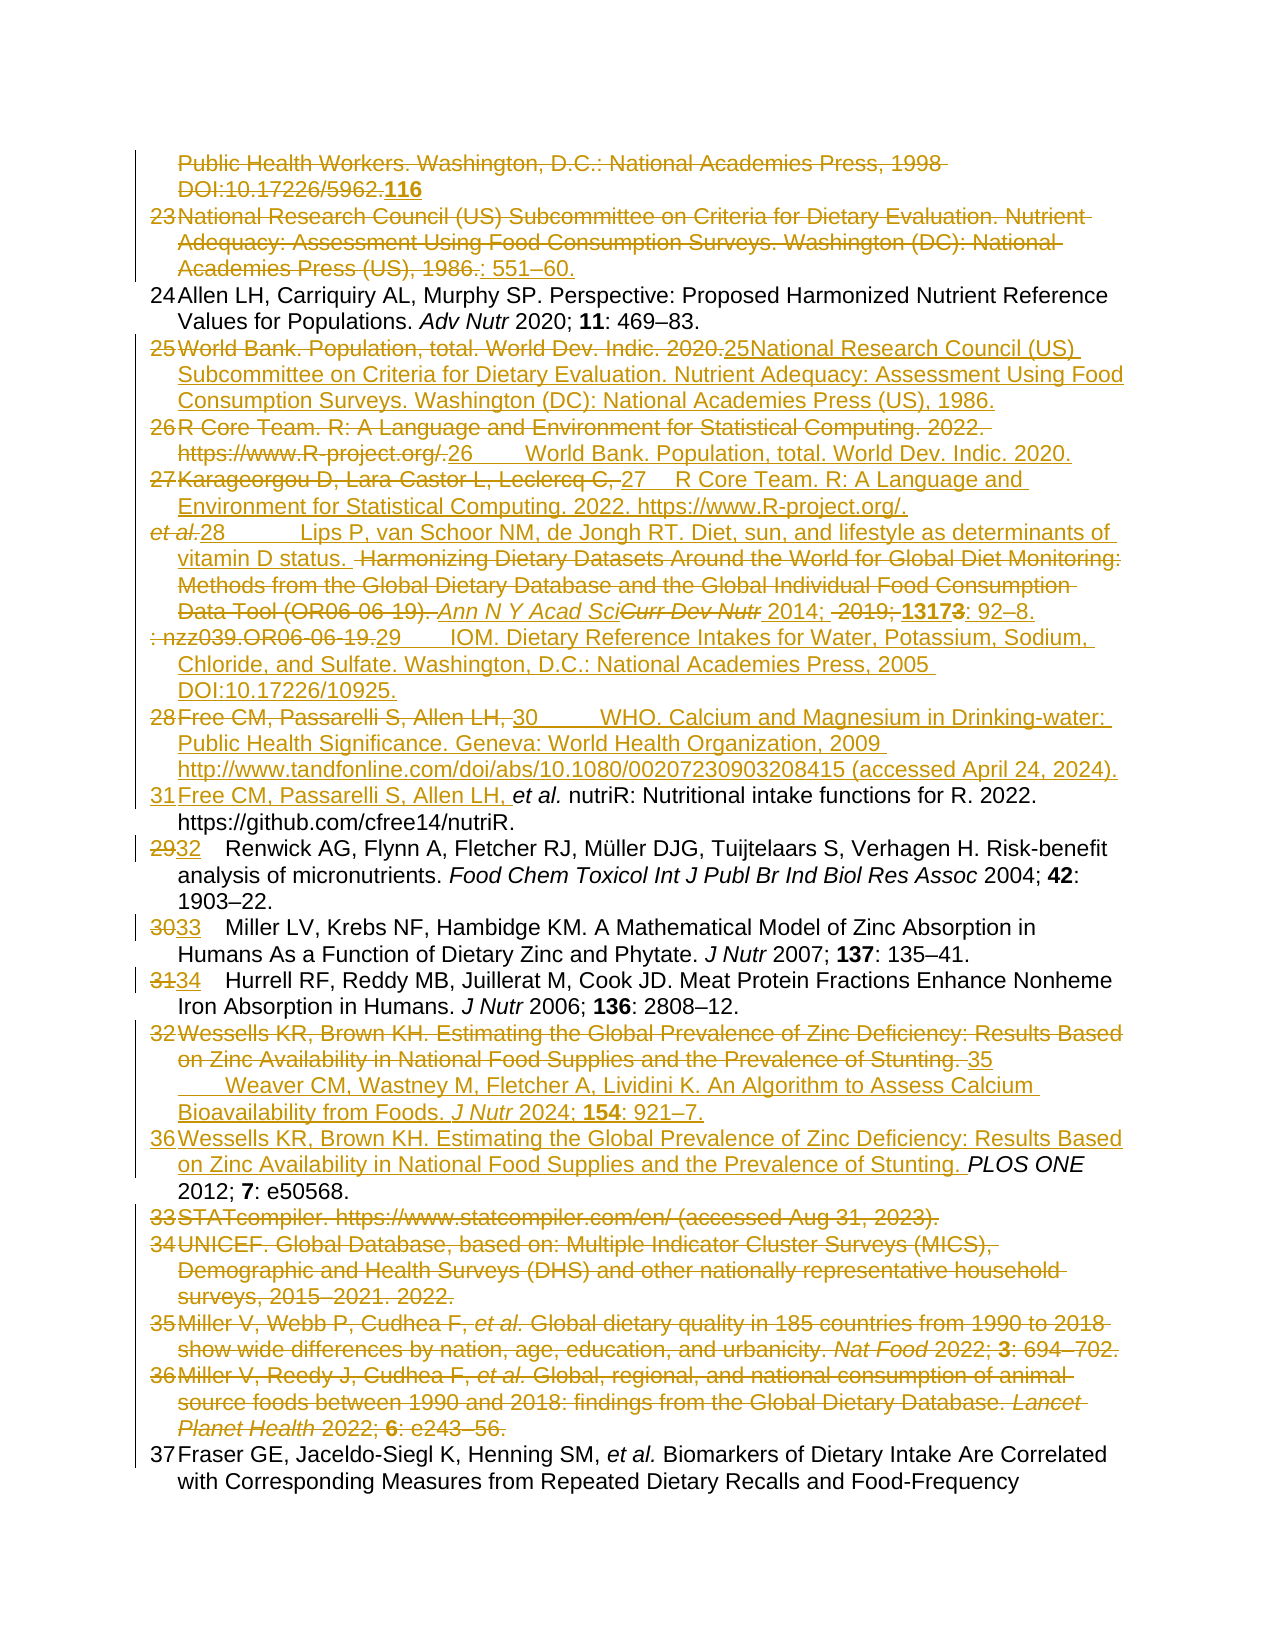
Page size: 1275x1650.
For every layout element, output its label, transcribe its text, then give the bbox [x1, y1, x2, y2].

text Hurrell RF, Reddy MB, Juillerat M, Cook JD. Meat Protein Fractions Enhance Nonheme Iron Absorption in Humans. J Nutr 2006; 136: 2808–12. [150, 967, 1125, 1020]
text Renwick AG, Flynn A, Fletcher RJ, Müller DJG, Tuijtelaars S, Verhagen H. Risk-benefit analysis of micronutrients. Food Chem Toxicol Int J Publ Br Ind Biol Res Assoc 2004; 42: 1903–22. [150, 835, 1125, 914]
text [150, 1441, 1125, 1494]
text Miller LV, Krebs NF, Hambidge KM. A Mathematical Model of Zinc Absorption in Humans As a Function of Dietary Zinc and Phytate. J Nutr 2007; 137: 135–41. [150, 914, 1125, 967]
text et al. nutriR: Nutritional intake functions for R. 2022. https://github.com/cfree14/nutriR. [150, 782, 1125, 835]
text PLOS ONE 2012; 7: e50568. [150, 1125, 1125, 1204]
text 24 Allen LH, Carriquiry AL, Murphy SP. Perspective: Proposed Harmonized Nutrient Reference Values for Populations. Adv Nutr 2020; 11: 469–83. [150, 282, 1125, 334]
